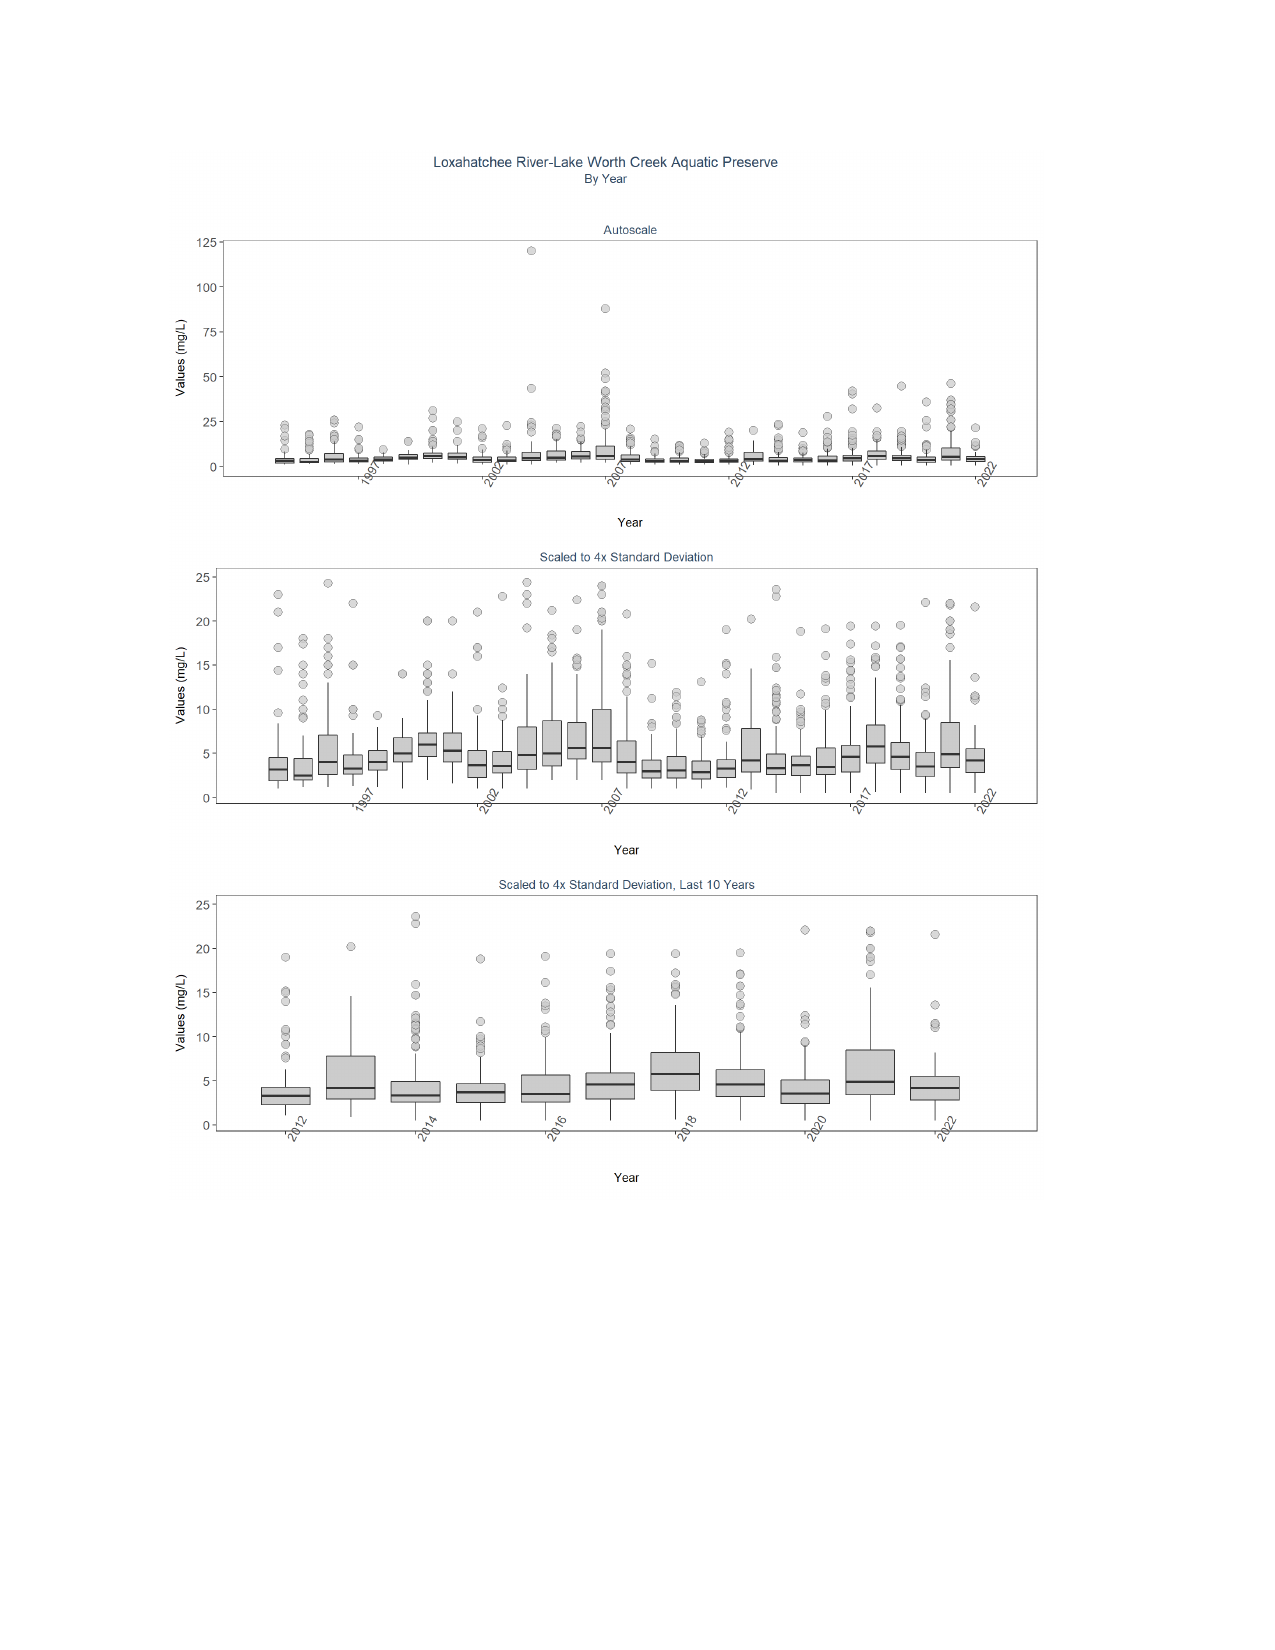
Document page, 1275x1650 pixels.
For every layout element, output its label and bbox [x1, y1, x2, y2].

picture [168, 150, 1044, 1200]
